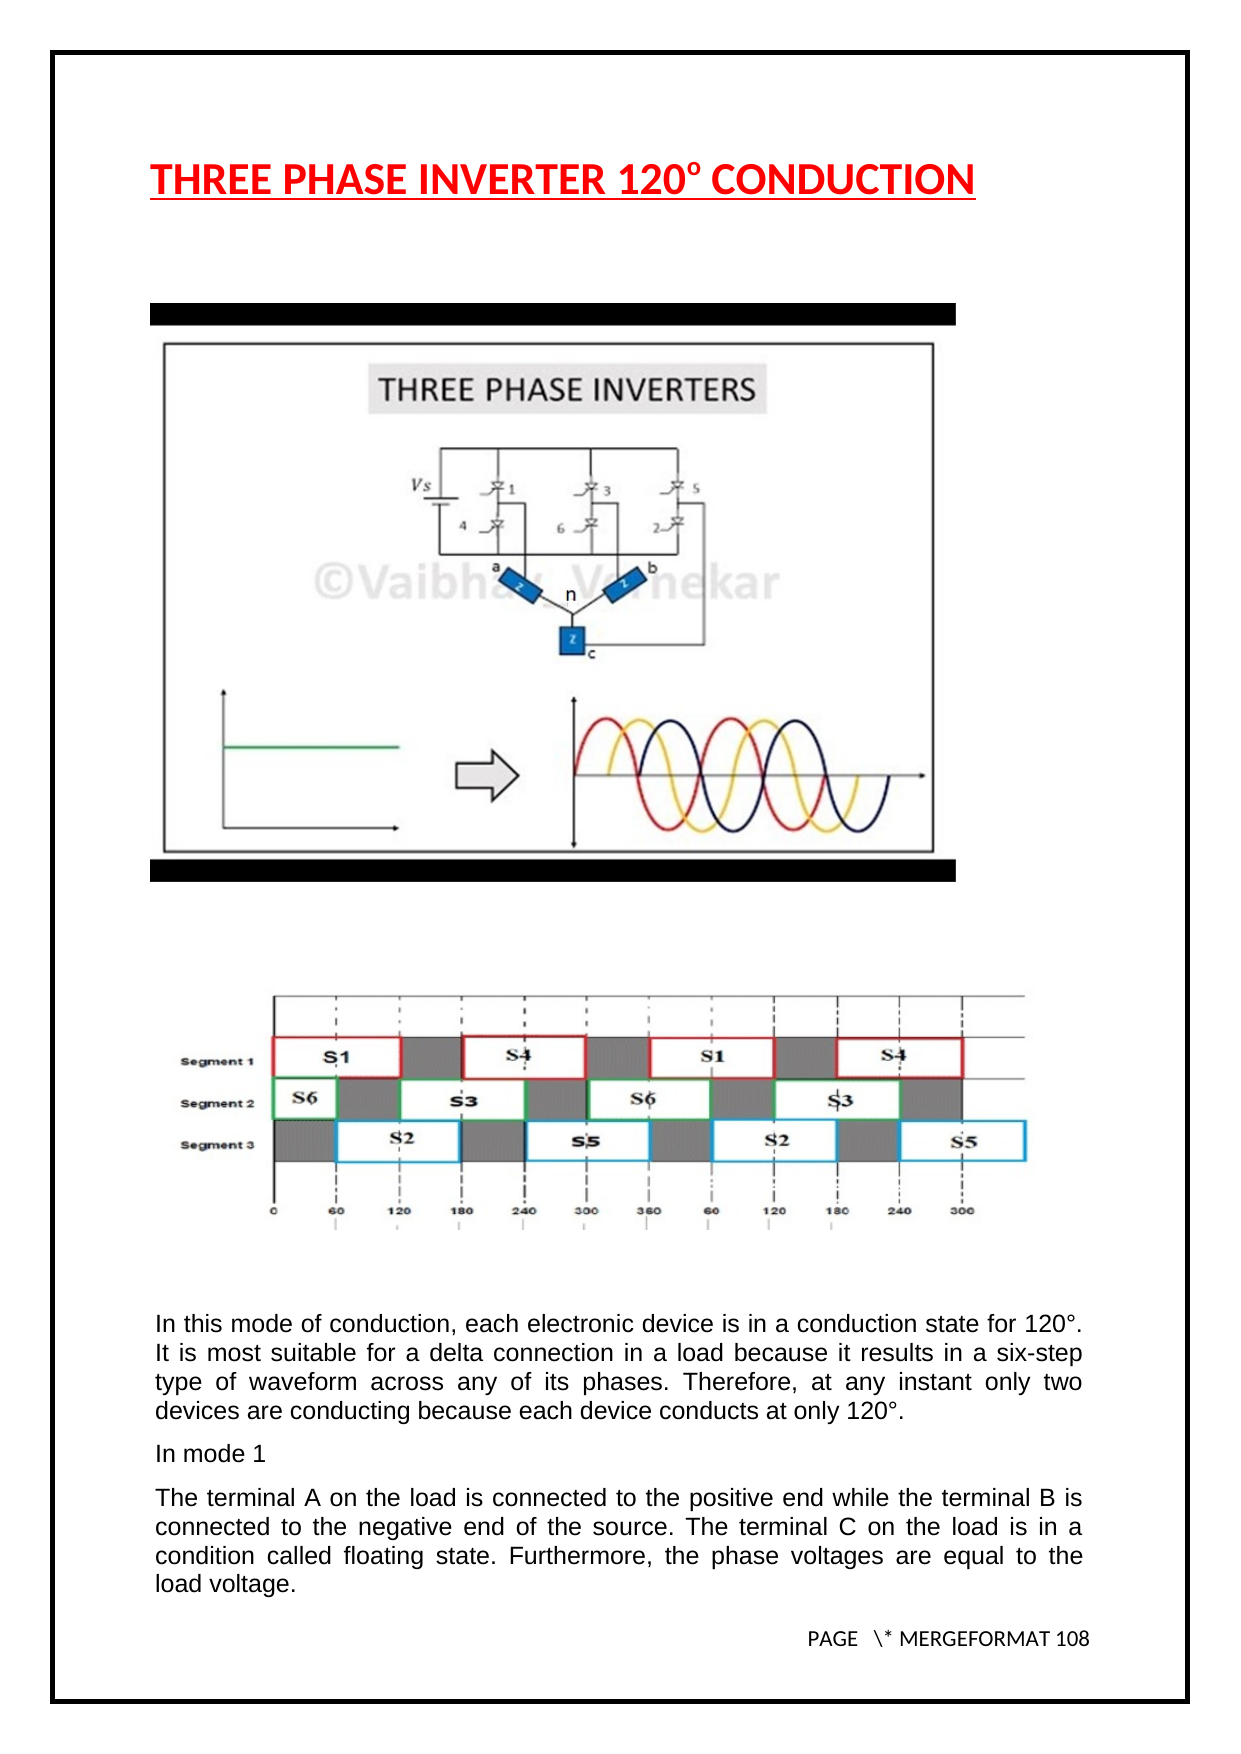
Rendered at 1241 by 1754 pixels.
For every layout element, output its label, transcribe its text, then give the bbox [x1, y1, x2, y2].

picture [150, 978, 1091, 1230]
text THREE PHASE INVERTER 120o CONDUCTION [150, 150, 1090, 206]
text The terminal A on the load is connected to the positive end while the terminal B is connected to the negative end of the source. The terminal C on the load is in a condition called floating state. Furthermore, the phase voltages are equal to the load voltage. [155, 1483, 1085, 1598]
picture [150, 303, 959, 884]
text In this mode of conduction, each electronic device is in a conduction state for 120°. It is most suitable for a delta connection in a load because it results in a six-step type of waveform across any of its phases. Therefore, at any instant only two devices are conducting because each device conducts at only 120°. [155, 1309, 1085, 1424]
text In mode 1 [155, 1439, 1085, 1468]
